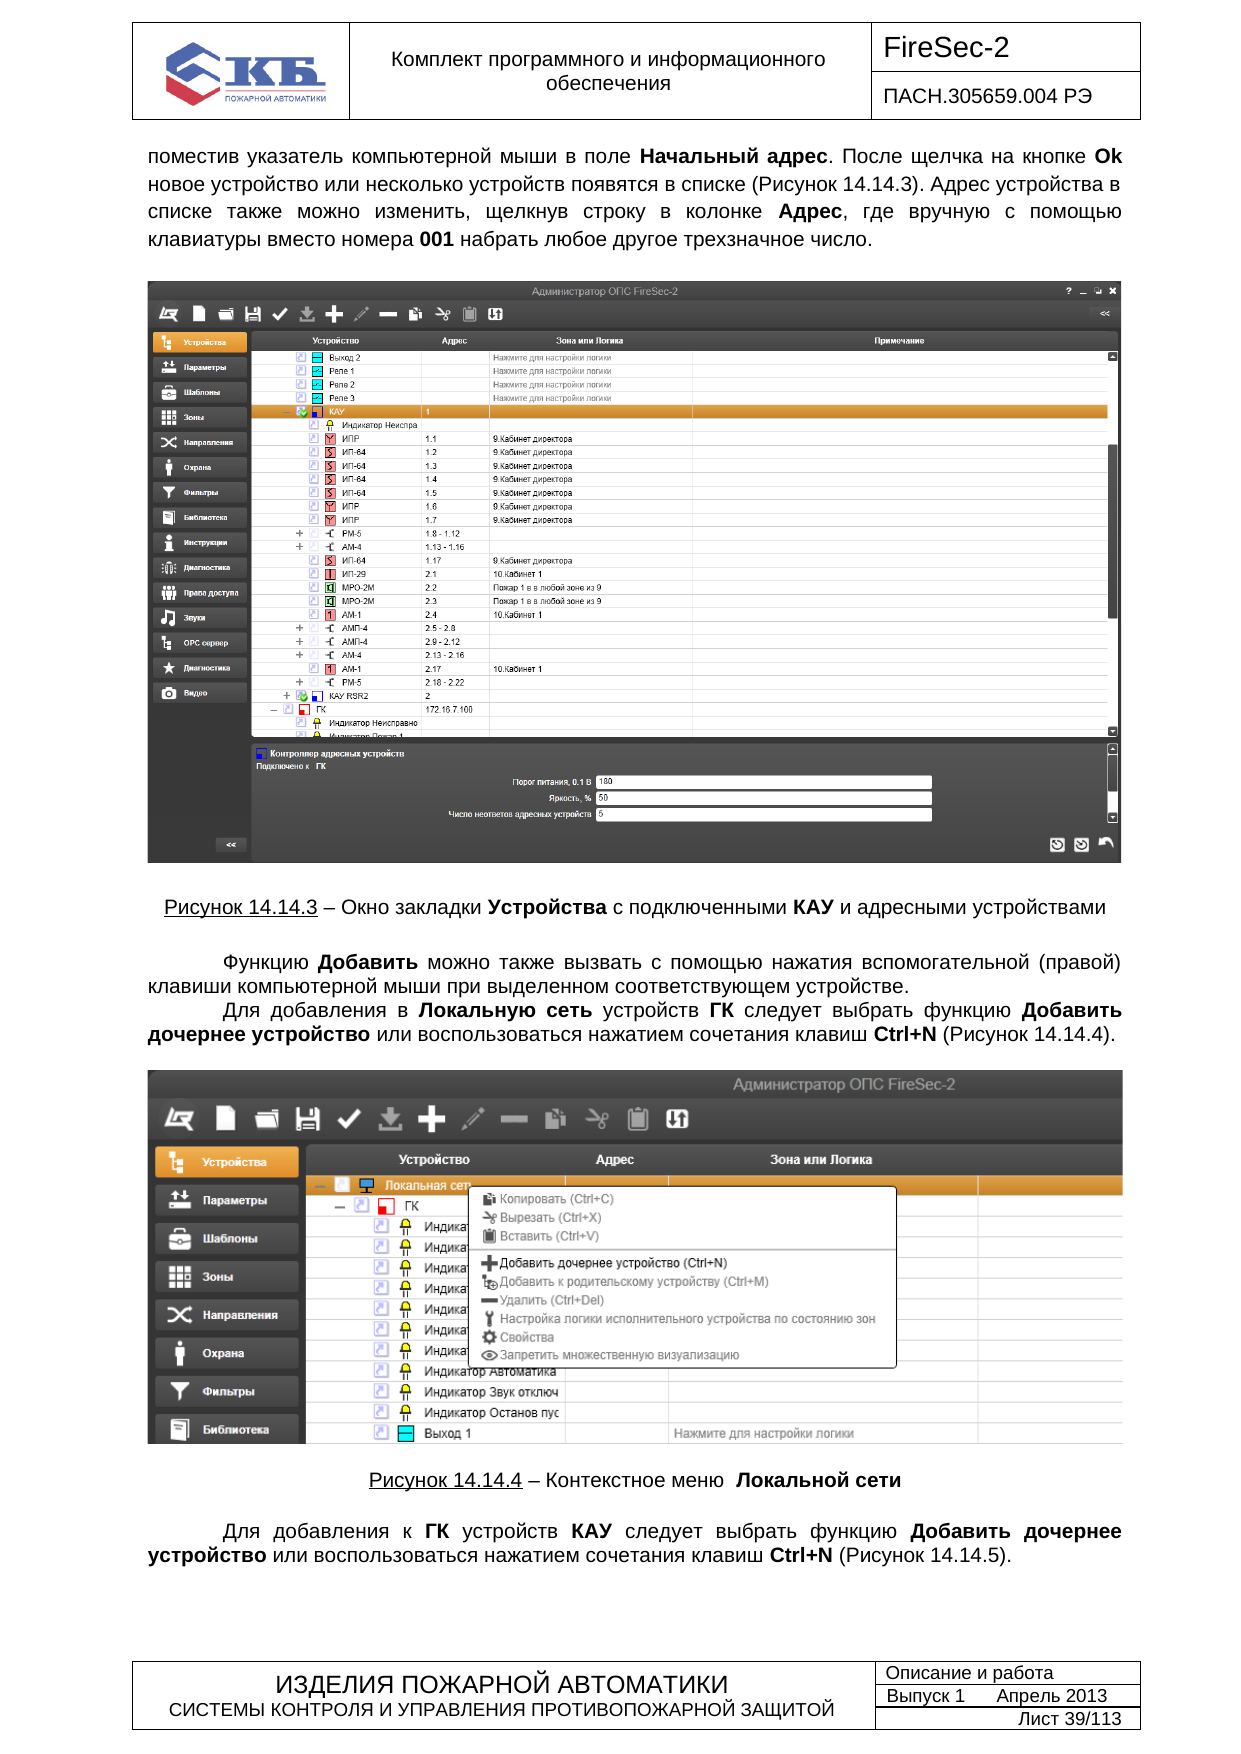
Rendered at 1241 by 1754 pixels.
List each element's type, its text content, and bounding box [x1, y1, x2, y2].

list Для добавления в Локальную сеть устройств ГК следует выбрать функцию Добавить дочернее устройство или воспользоваться нажатием сочетания клавиш Ctrl+N (Рисунок 14.14.4). [148, 998, 1122, 1046]
list Функцию Добавить можно также вызвать с помощью нажатия вспомогательной (правой) клавиши компьютерной мыши при выделенном соответствующем устройстве. [148, 950, 1122, 998]
list Рисунок 14.14.3 – Окно закладки Устройства с подключенными КАУ и адресными устройствами [148, 895, 1122, 919]
picture [147, 281, 1122, 863]
picture [147, 1070, 1123, 1444]
picture [162, 34, 340, 115]
list Для добавления к ГК устройств КАУ следует выбрать функцию Добавить дочернее устройство или воспользоваться нажатием сочетания клавиш Ctrl+N (Рисунок 14.14.5). [148, 1519, 1122, 1567]
list Рисунок 14.14.4 – Контекстное меню Локальной сети [148, 1467, 1122, 1491]
